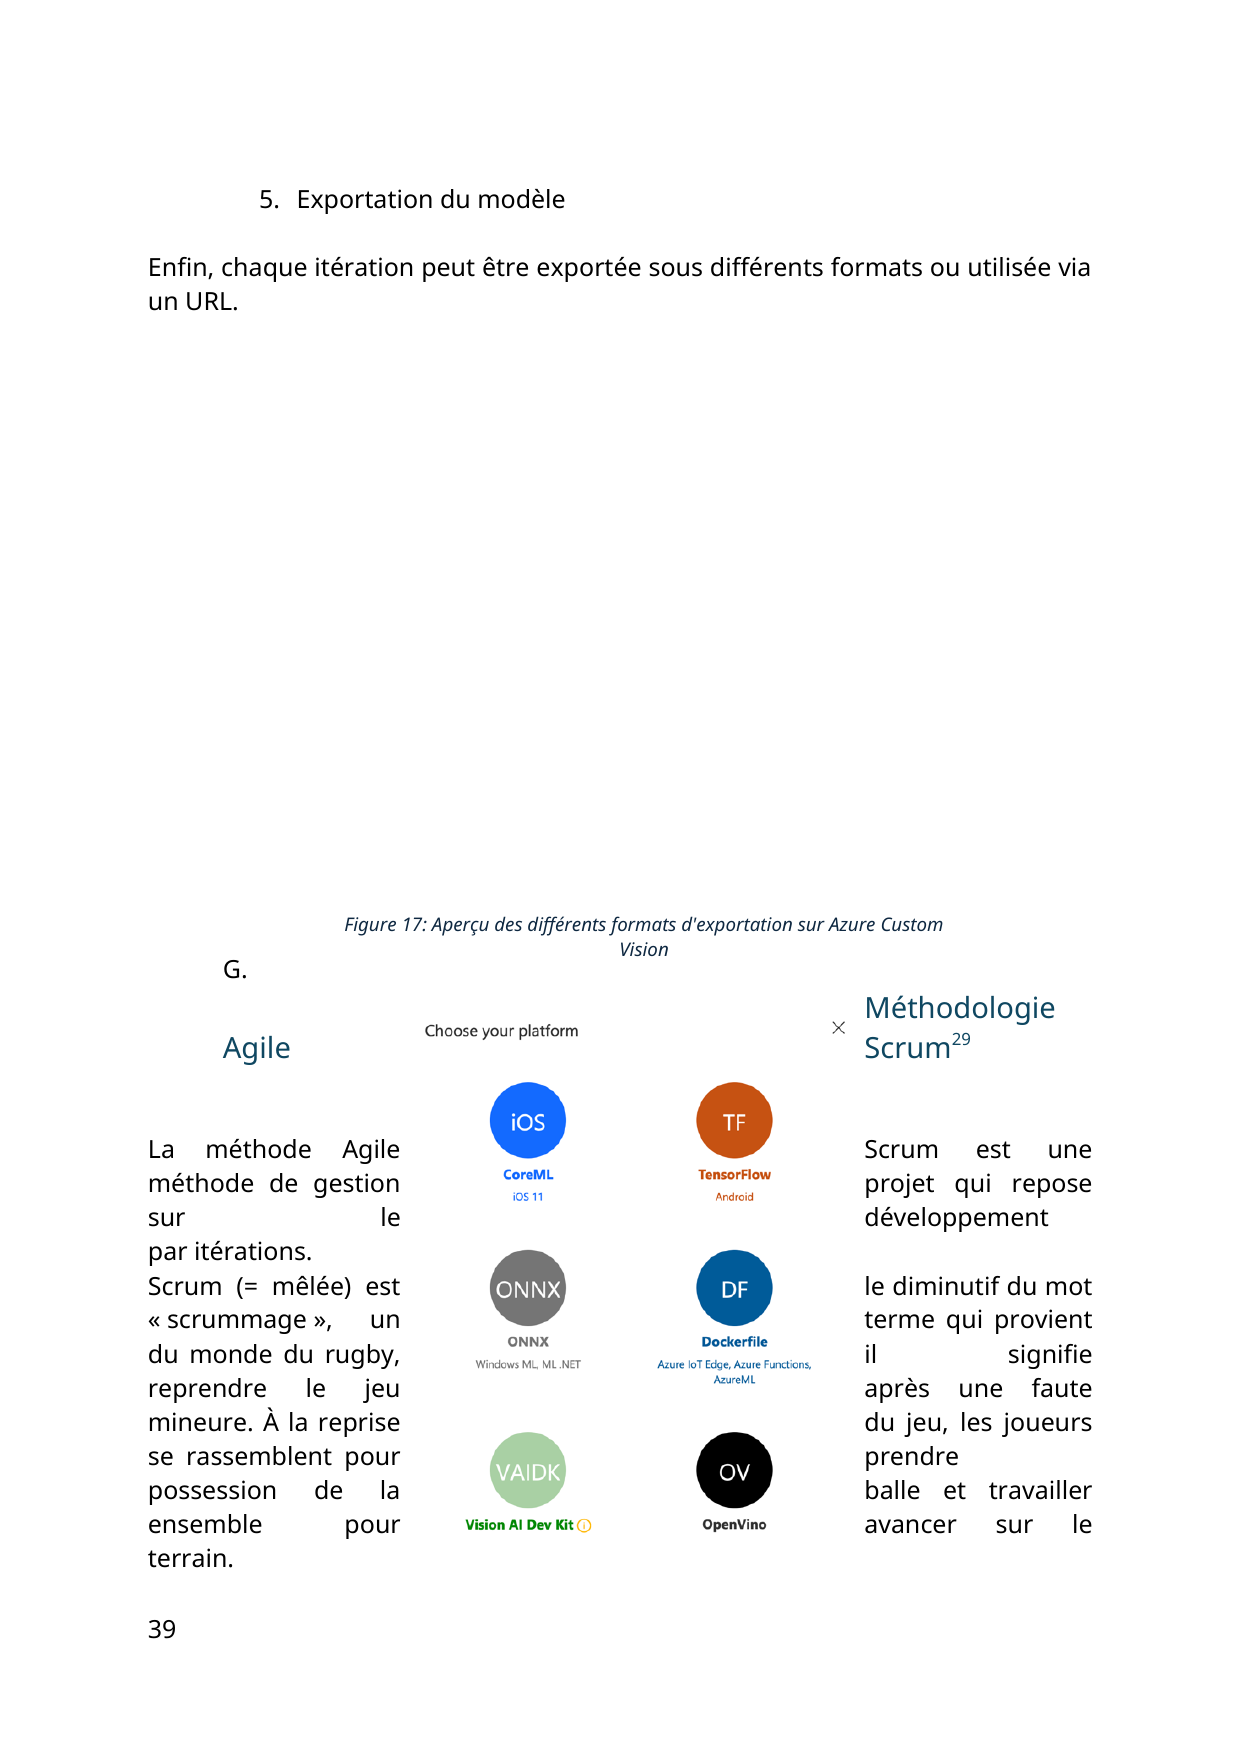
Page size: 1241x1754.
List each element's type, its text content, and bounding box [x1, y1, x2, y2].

list Exportation du modèle [259, 182, 1093, 216]
text Enfin, chaque itération peut être exportée sous différents formats ou utilisée via un URL. [148, 250, 1093, 318]
text La méthode Agile Scrum est une méthode de gestion projet qui repose sur le développement par itérations. [148, 1132, 419, 1268]
text La méthode Agile Scrum est une méthode de gestion projet qui repose sur le développement par itérations. [846, 1132, 1093, 1268]
text Scrum (= mêlée) est le diminutif du mot « scrummage », un terme qui provient du monde du rugby, il signifie reprendre le jeu après une faute mineure. À la reprise du jeu, les joueurs se rassemblent pour prendre possession de la balle et travailler ensemble pour avancer sur le terrain. [148, 1268, 1093, 1575]
picture [419, 1010, 846, 1557]
subtitle Méthodologie Agile Scrum29 [223, 948, 1093, 1067]
